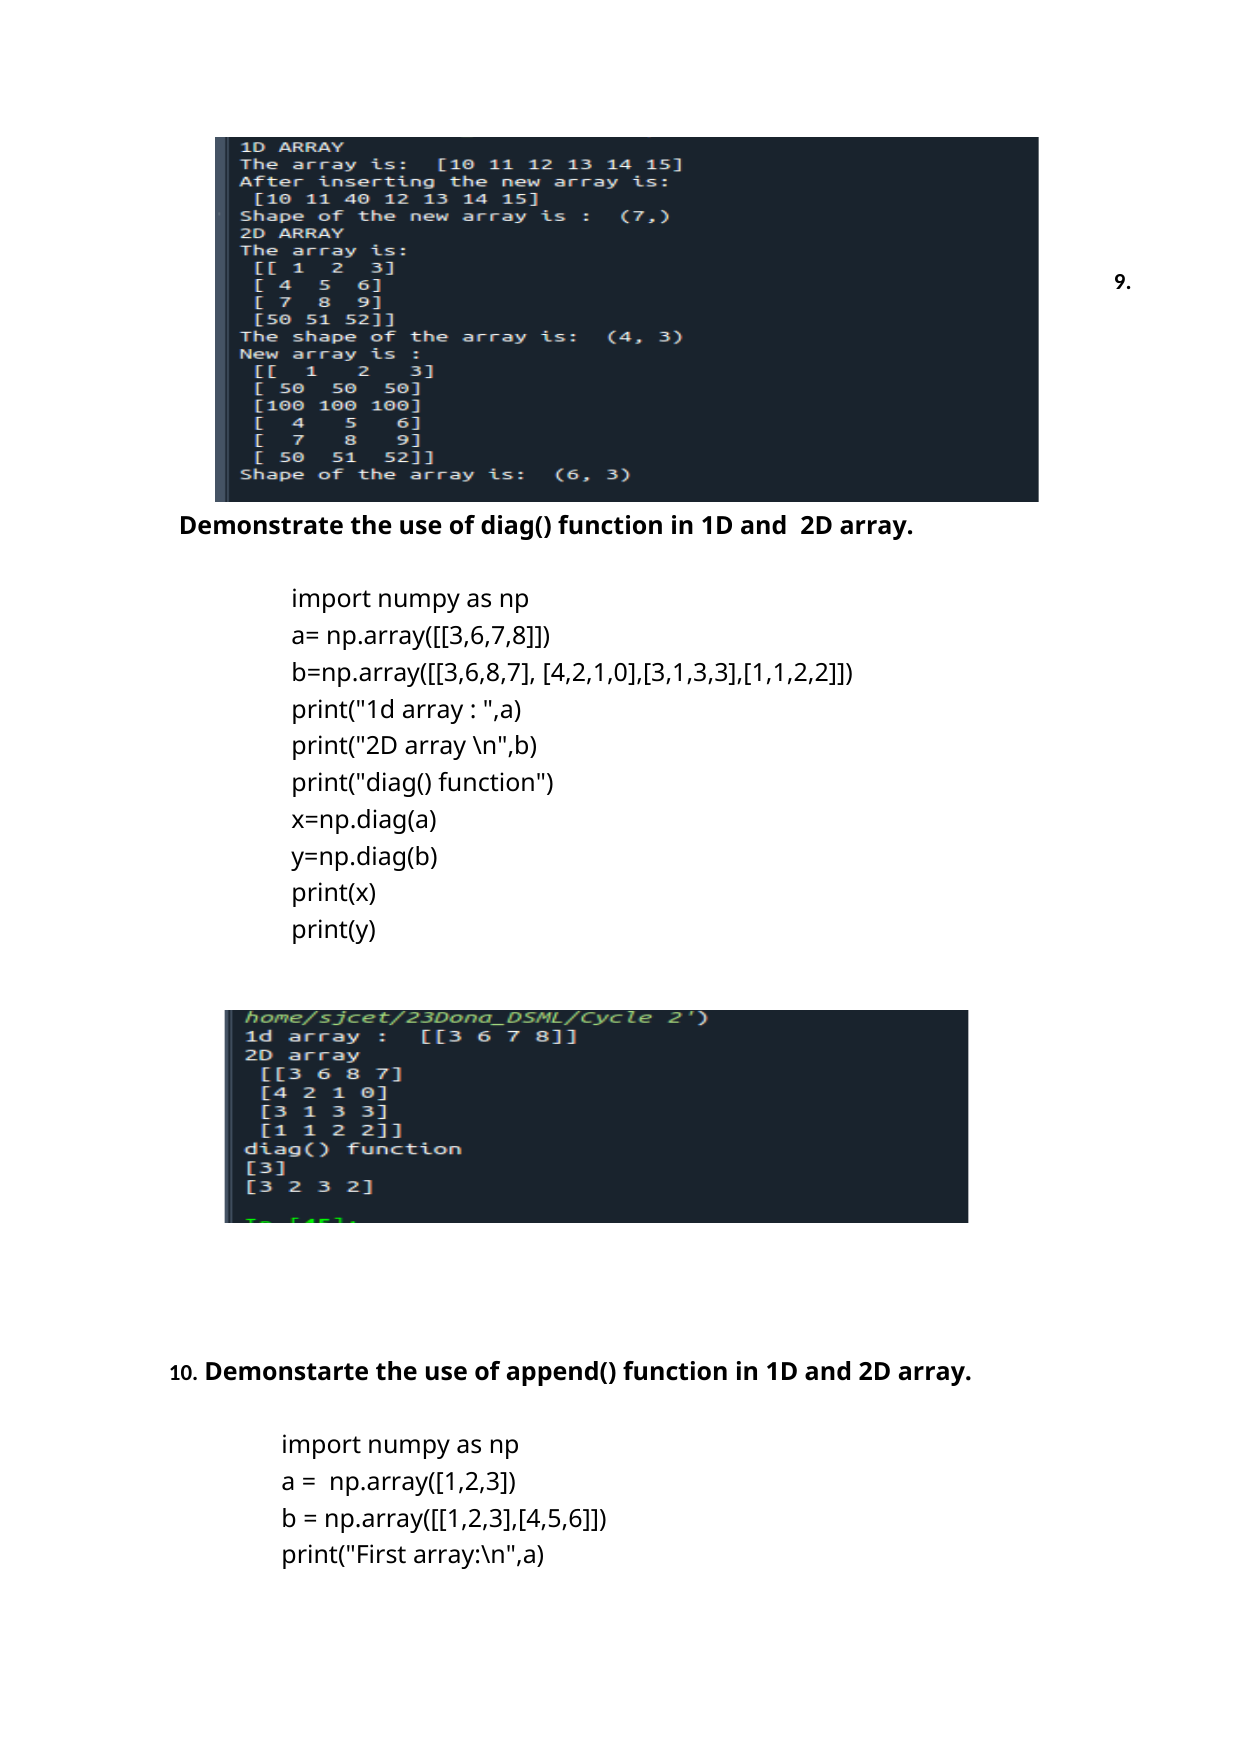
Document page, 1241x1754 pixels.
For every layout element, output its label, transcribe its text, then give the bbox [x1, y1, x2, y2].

list b=np.array([[3,6,8,7], [4,2,1,0],[3,1,3,3],[1,1,2,2]]) [291, 654, 1120, 688]
list a = np.array([1,2,3]) [281, 1463, 1120, 1497]
list b = np.array([[1,2,3],[4,5,6]]) [281, 1500, 1120, 1534]
list print(x) [291, 875, 1120, 909]
list print("diag() function") [291, 765, 1120, 799]
list print(y) [291, 912, 1120, 946]
list a= np.array([[3,6,7,8]]) [291, 618, 1120, 652]
picture [224, 1010, 969, 1223]
picture [215, 137, 1039, 502]
list import numpy as np [291, 581, 1120, 615]
list x=np.diag(a) [291, 802, 1120, 836]
list y=np.diag(b) [291, 838, 1120, 872]
list print("First array:\n",a) [281, 1537, 1120, 1571]
list import numpy as np [281, 1427, 1120, 1461]
list print("2D array \n",b) [291, 728, 1120, 762]
list print("1d array : ",a) [291, 691, 1120, 725]
list Demonstrate the use of diag() function in 1D and 2D array. [179, 263, 1120, 541]
list Demonstarte the use of append() function in 1D and 2D array. [169, 1353, 1120, 1387]
